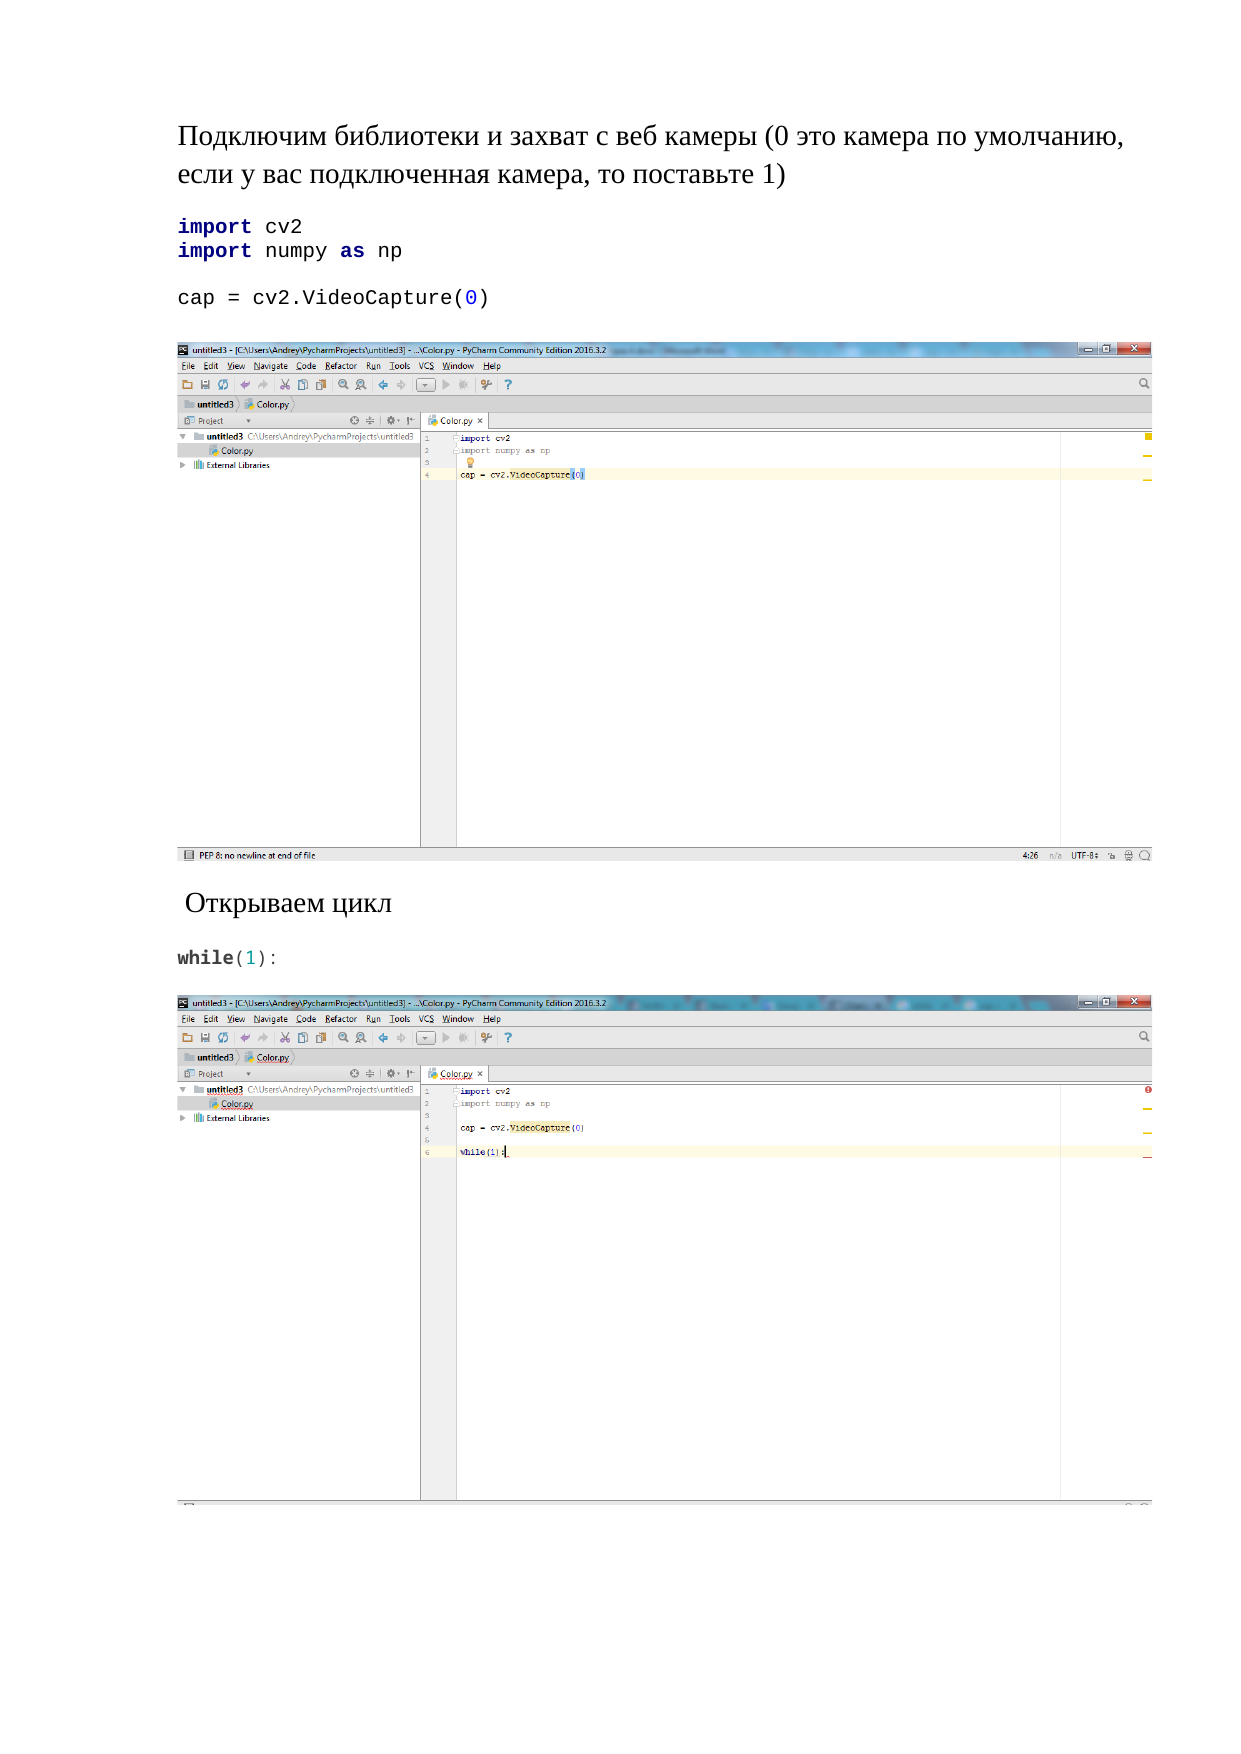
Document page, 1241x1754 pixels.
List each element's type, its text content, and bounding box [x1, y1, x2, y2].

picture [177, 342, 1153, 861]
text while(1): [177, 944, 1152, 970]
text import cv2 import numpy as np cap = cv2.VideoCapture(0) [177, 216, 1152, 311]
picture [177, 995, 1153, 1505]
text Подключим библиотеки и захват с веб камеры (0 это камера по умолчанию, если у вас подключенная камера, то поставьте 1) [177, 118, 1152, 190]
text Открываем цикл [177, 885, 1152, 918]
